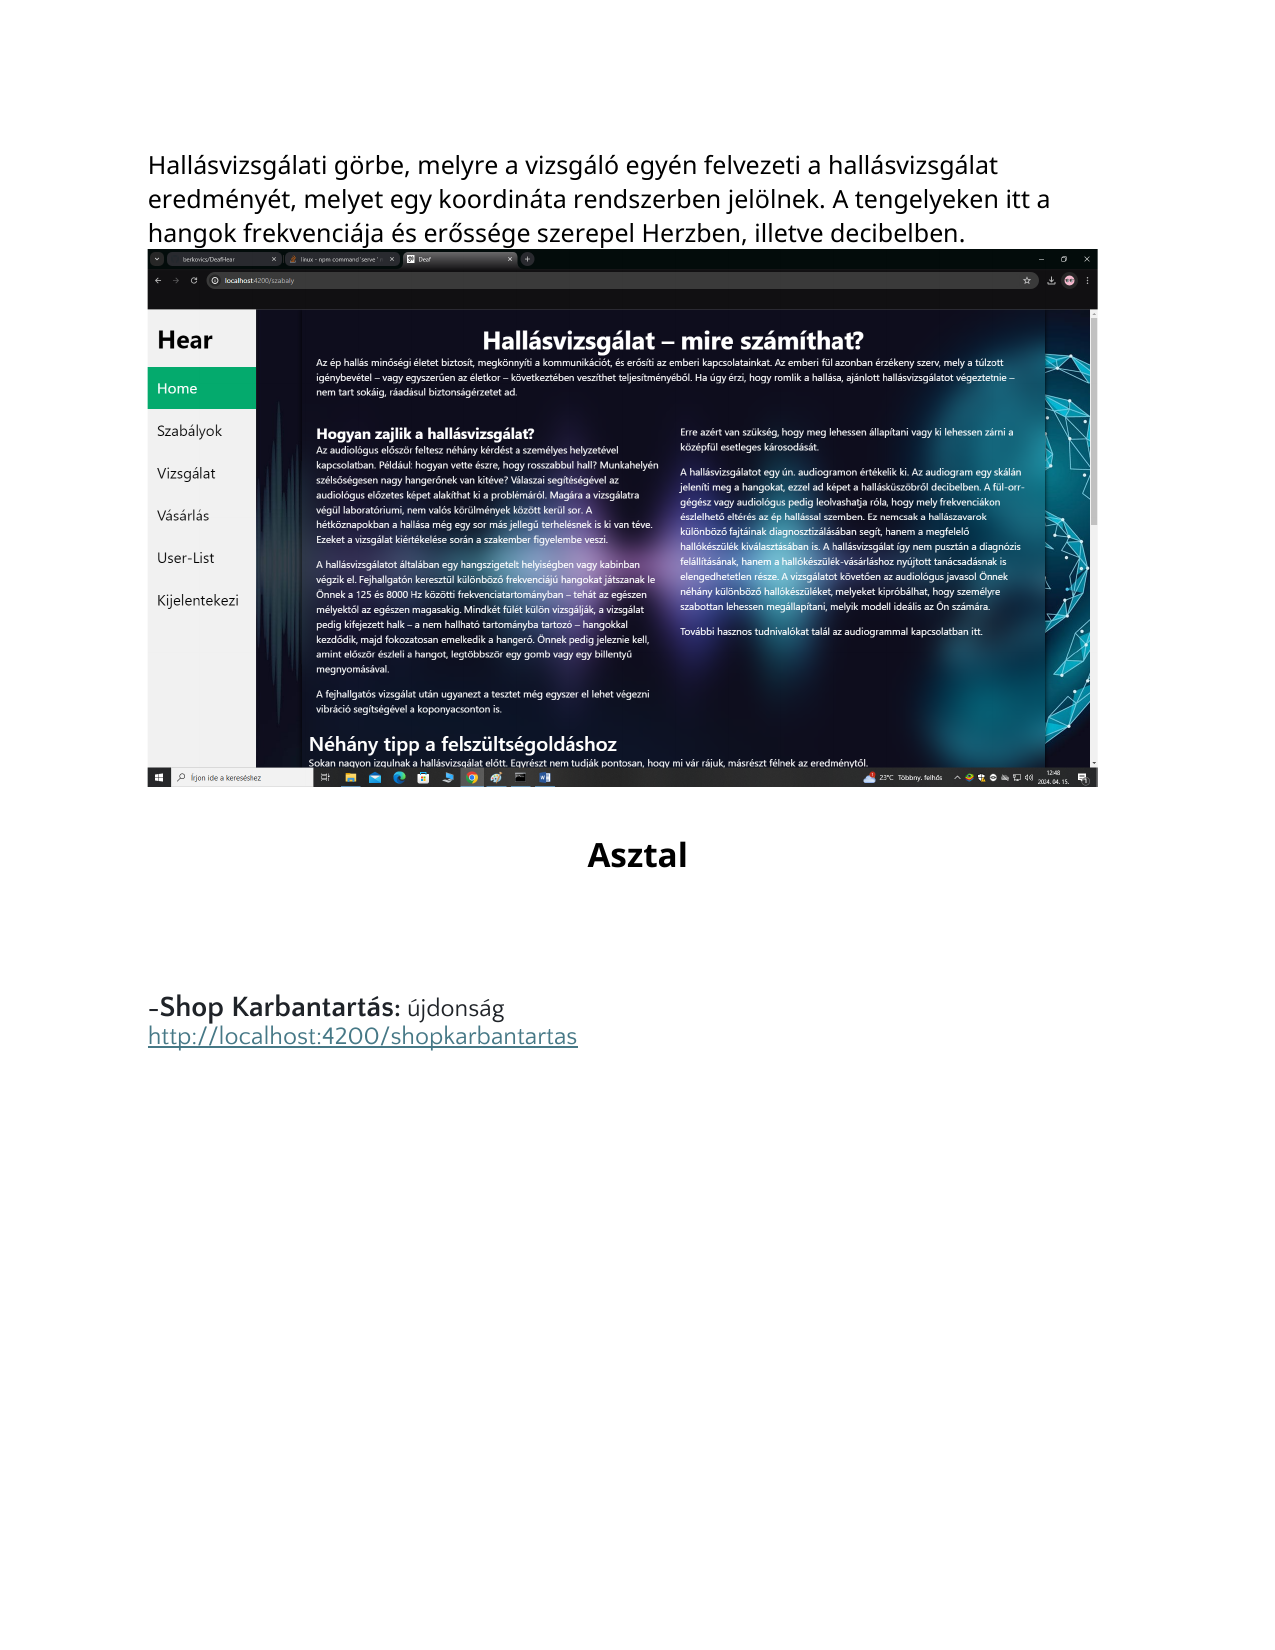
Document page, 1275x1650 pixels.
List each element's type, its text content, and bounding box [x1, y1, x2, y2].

text Asztal [148, 832, 1127, 878]
picture [147, 249, 1098, 787]
text -Shop Karbantartás: újdonság [394, 991, 1127, 1023]
text http://localhost:4200/shopkarbantartas [212, 1023, 1127, 1051]
text Hallásvizsgálati görbe, melyre a vizsgáló egyén felvezeti a hallásvizsgálat eredményét, melyet egy koordináta rendszerben jelölnek. A tengelyeken itt a hangok frekvenciája és erőssége szerepel Herzben, illetve decibelben. [148, 148, 1127, 250]
